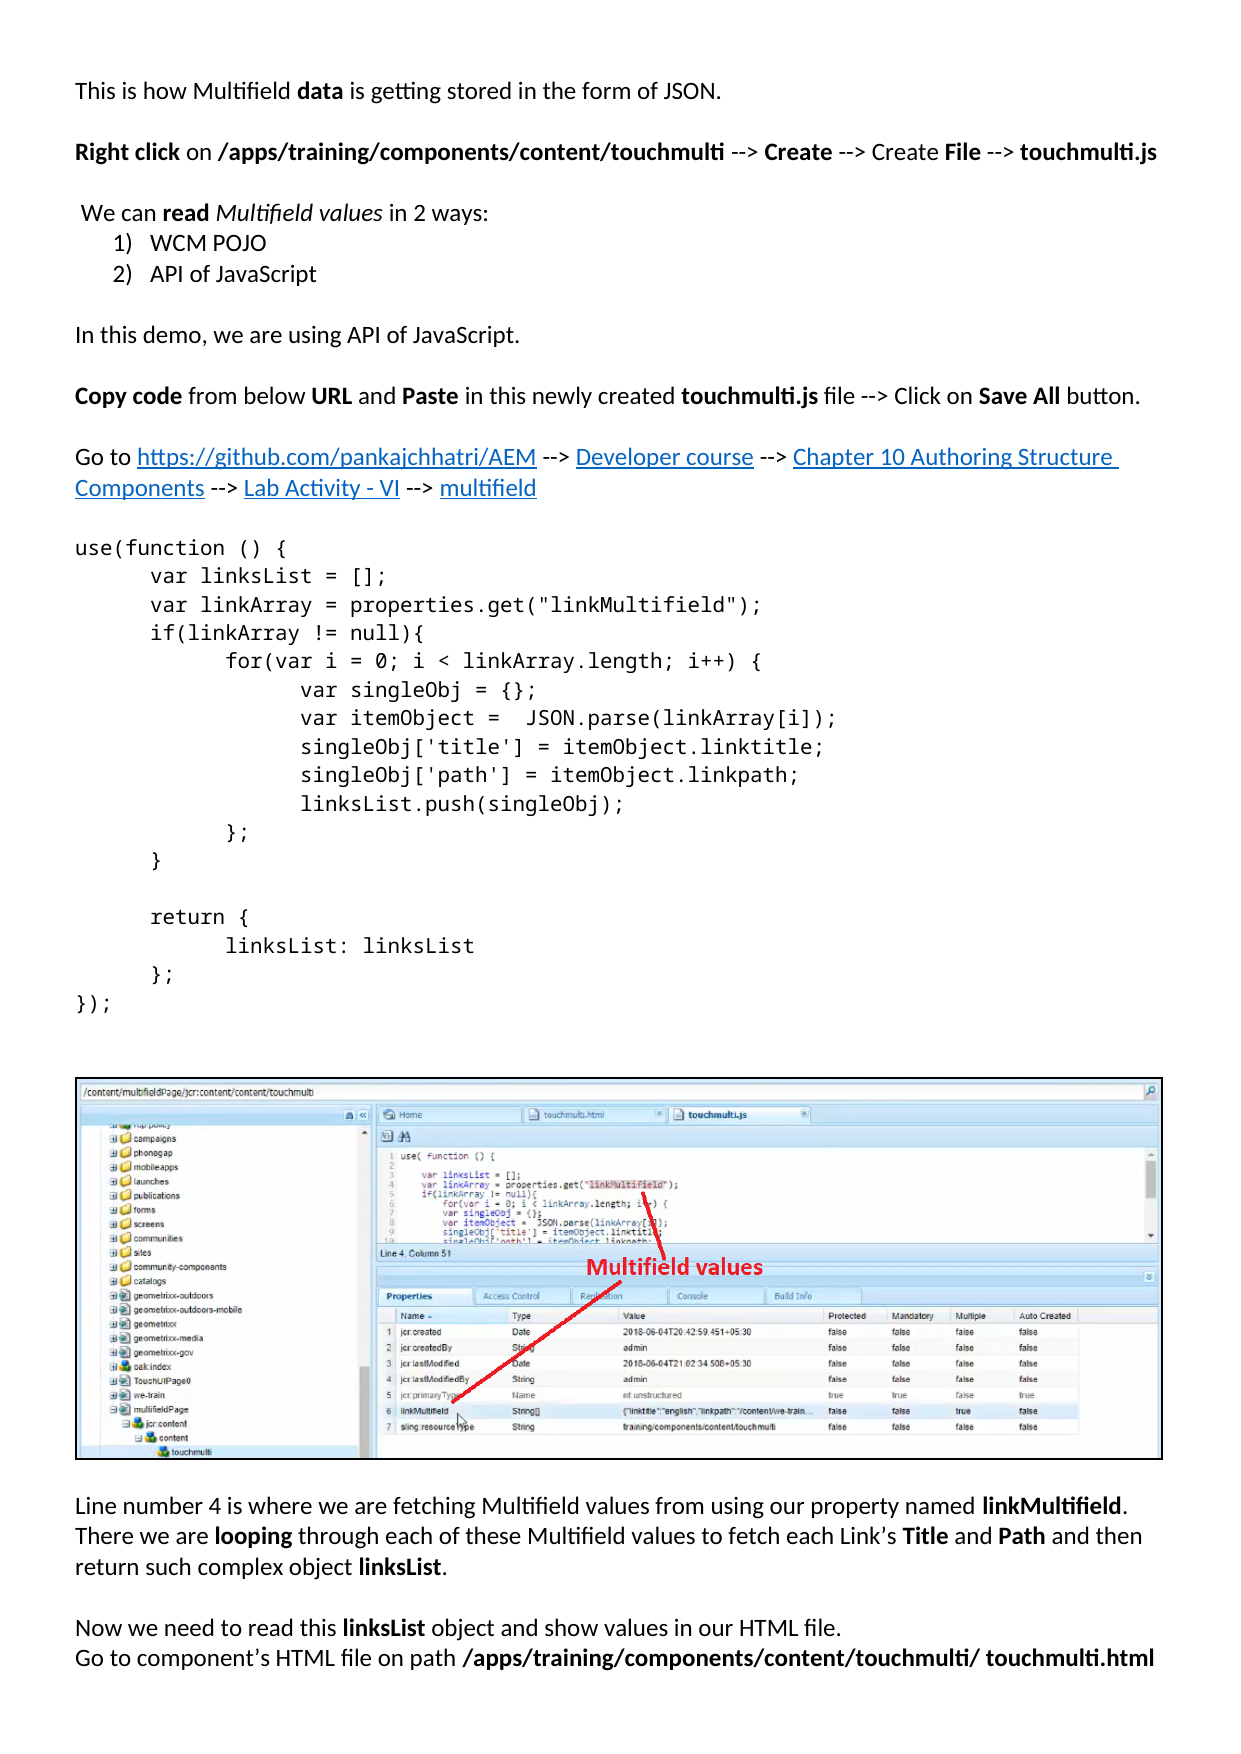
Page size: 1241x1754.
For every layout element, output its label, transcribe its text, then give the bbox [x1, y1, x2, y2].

text var linksList = []; [75, 561, 1165, 590]
text Copy code from below URL and Paste in this newly created touchmulti.js file --> Click on Save All button. [75, 380, 1165, 411]
text Now we need to read this linksList object and show values in our HTML file. [75, 1612, 1165, 1643]
text }; [75, 959, 1165, 988]
text var singleObj = {}; [225, 675, 1165, 703]
text linksList.push(singleObj); [300, 789, 1165, 817]
text return { [75, 902, 1165, 931]
text Go to https://github.com/pankajchhatri/AEM --> Developer course --> Chapter 10 Authoring Structure Components --> Lab Activity - VI --> multifield [75, 441, 1165, 502]
text }); [75, 988, 1165, 1016]
text We can read Multifield values in 2 ways: [75, 197, 1165, 228]
list API of JavaScript [112, 258, 1165, 289]
text var linkArray = properties.get("linkMultifield"); [75, 590, 1165, 618]
text singleObj['title'] = itemObject.linktitle; [300, 732, 1165, 760]
text for(var i = 0; i < linkArray.length; i++) { [150, 647, 1165, 675]
text if(linkArray != null){ [75, 618, 1165, 647]
text singleObj['path'] = itemObject.linkpath; [300, 760, 1165, 789]
text linksList: linksList [75, 931, 1165, 959]
text There we are looping through each of these Multifield values to fetch each Link’s Title and Path and then return such complex object linksList. [75, 1521, 1165, 1582]
text Right click on /apps/training/components/content/touchmulti --> Create --> Create File --> touchmulti.js [75, 136, 1165, 167]
text Line number 4 is where we are fetching Multifield values from using our property named linkMultifield. [75, 1490, 1165, 1521]
text This is how Multifield data is getting stored in the form of JSON. [75, 75, 1165, 106]
text use(function () { [75, 533, 1165, 561]
picture [77, 1079, 1161, 1458]
list WCM POJO [112, 228, 1165, 258]
text Go to component’s HTML file on path /apps/training/components/content/touchmulti/ touchmulti.html [75, 1643, 1165, 1673]
text var itemObject = JSON.parse(linkArray[i]); [225, 703, 1165, 732]
text } [75, 846, 1165, 874]
text In this demo, we are using API of JavaScript. [75, 319, 1165, 350]
text }; [150, 817, 1165, 846]
